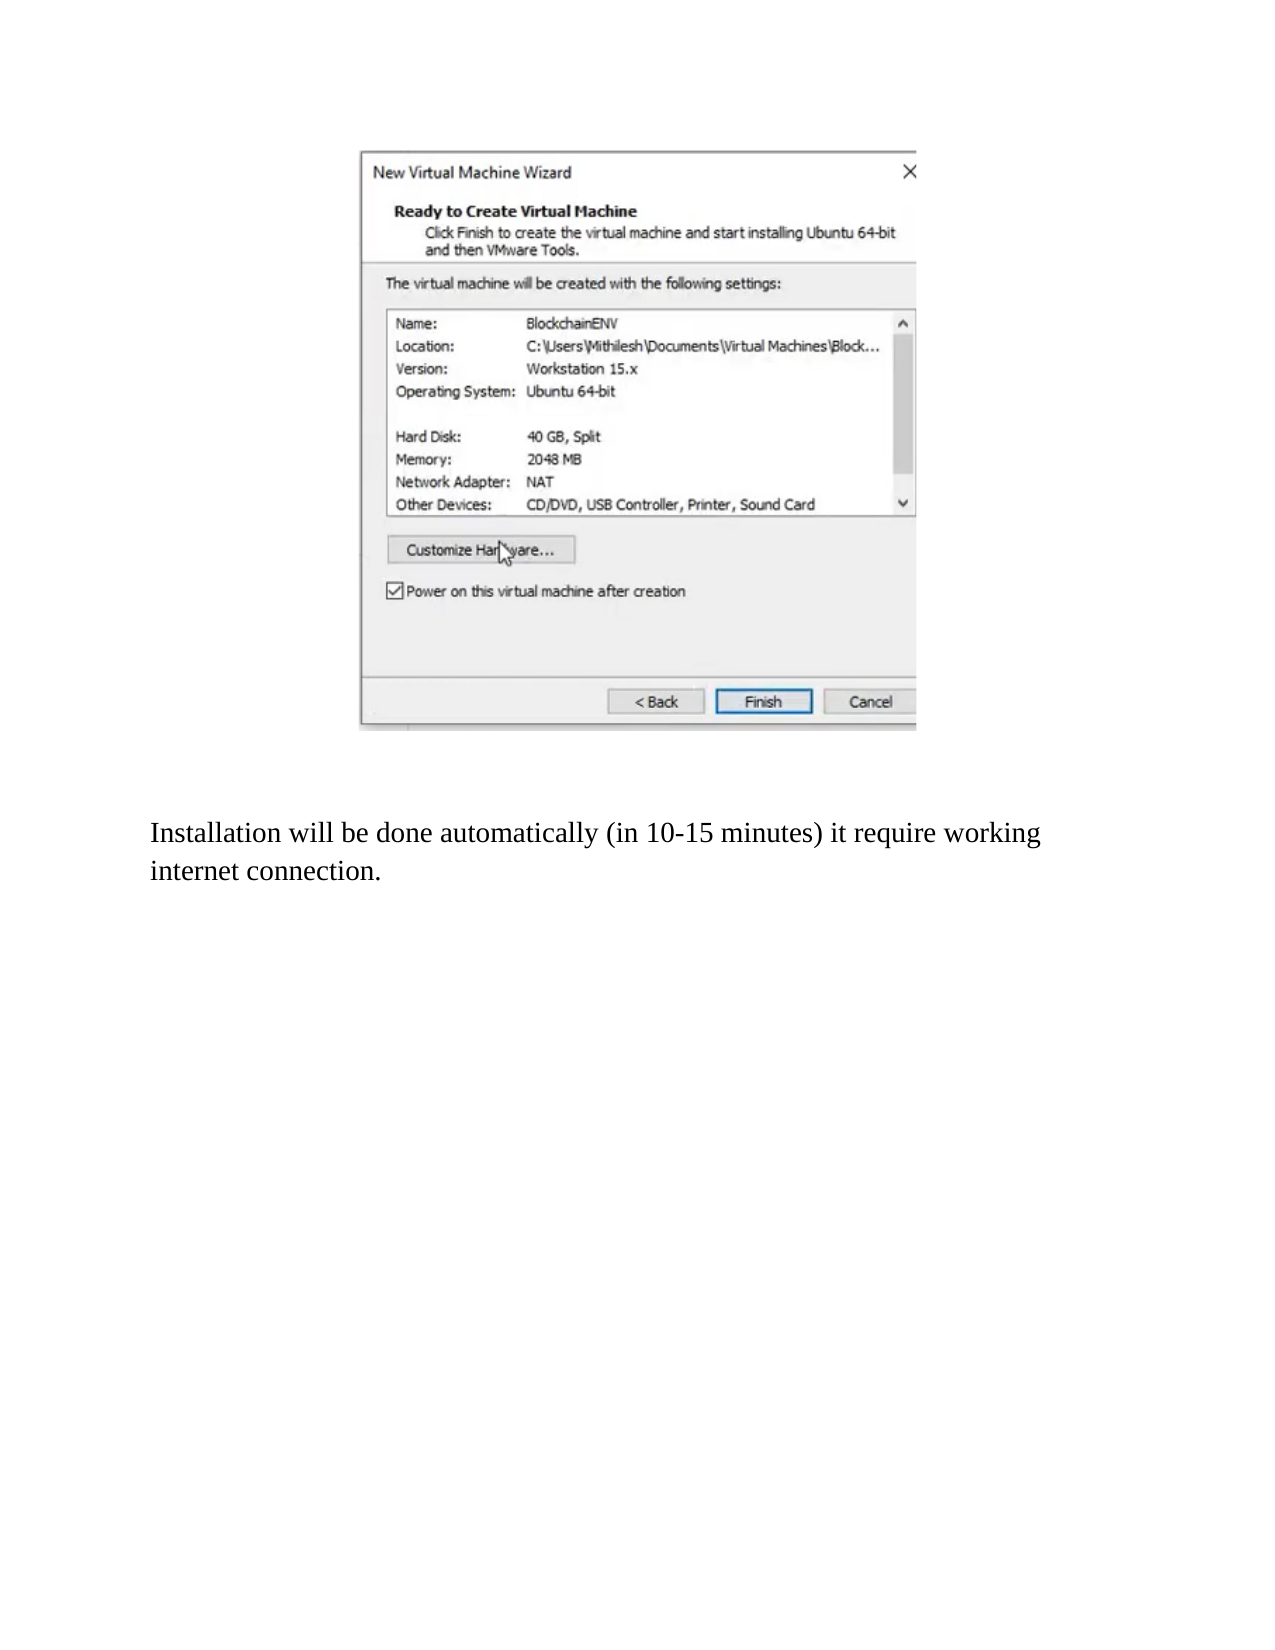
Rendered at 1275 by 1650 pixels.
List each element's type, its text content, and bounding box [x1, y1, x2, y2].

picture [358, 150, 917, 731]
text Installation will be done automatically (in 10-15 minutes) it require working internet connection. [150, 815, 1125, 887]
